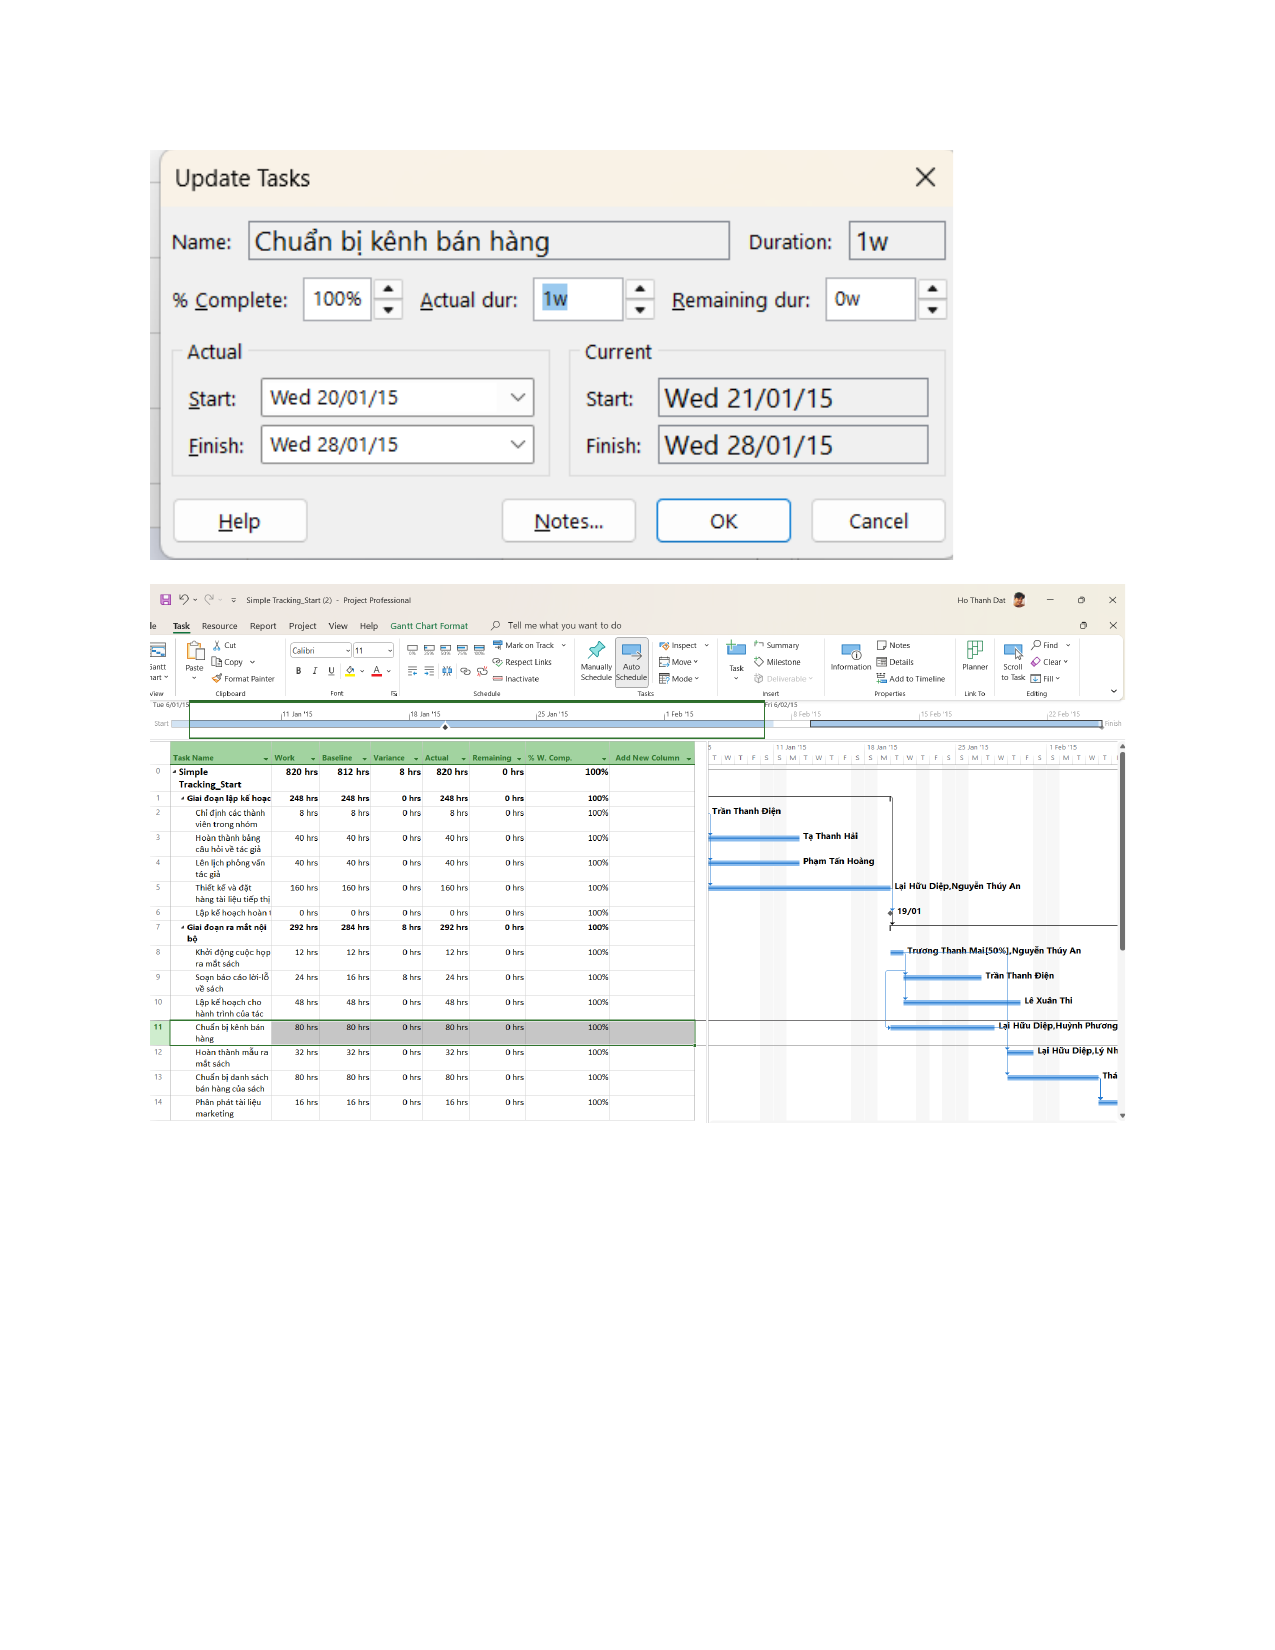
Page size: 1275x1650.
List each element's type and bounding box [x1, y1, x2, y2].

picture [150, 584, 1125, 1123]
picture [150, 150, 954, 560]
